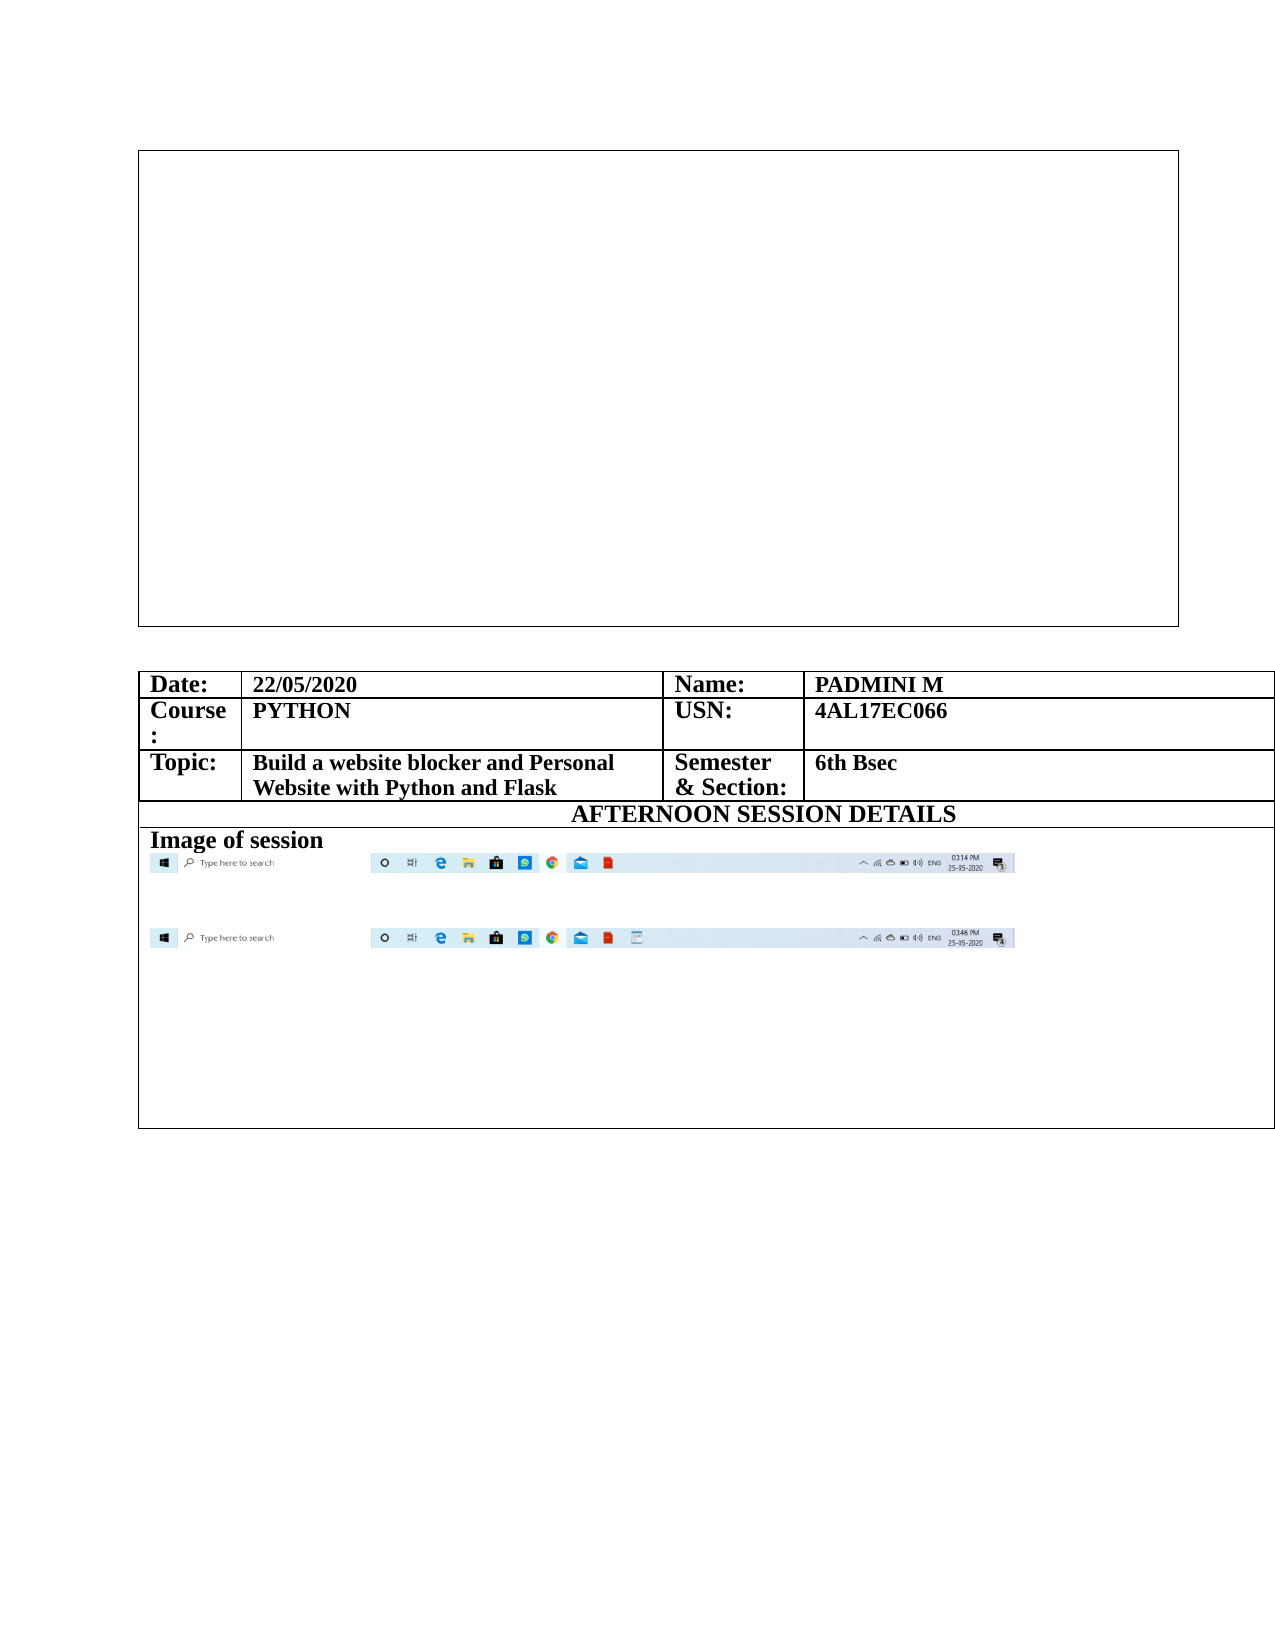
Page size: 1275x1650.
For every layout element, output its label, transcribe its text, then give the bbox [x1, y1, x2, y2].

table_cell USN: [664, 699, 803, 749]
table_header Date: [140, 672, 241, 697]
table_cell PYTHON [242, 699, 662, 749]
table_cell 4AL17EC066 [805, 699, 1274, 749]
table_cell Build a website blocker and Personal Website with Python and Flask [242, 751, 662, 800]
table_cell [139, 151, 1178, 626]
table_cell AFTERNOON SESSION DETAILS [139, 802, 1274, 827]
table_cell Image of session [139, 828, 1274, 1128]
table_header 22/05/2020 [242, 672, 662, 697]
table_header PADMINI M [805, 672, 1274, 697]
table_cell 6th Bsec [805, 751, 1274, 800]
table_cell Course: [140, 699, 241, 749]
table_header Name: [664, 672, 803, 697]
table_cell Semester & Section: [664, 751, 803, 800]
table_cell Topic: [140, 751, 241, 800]
